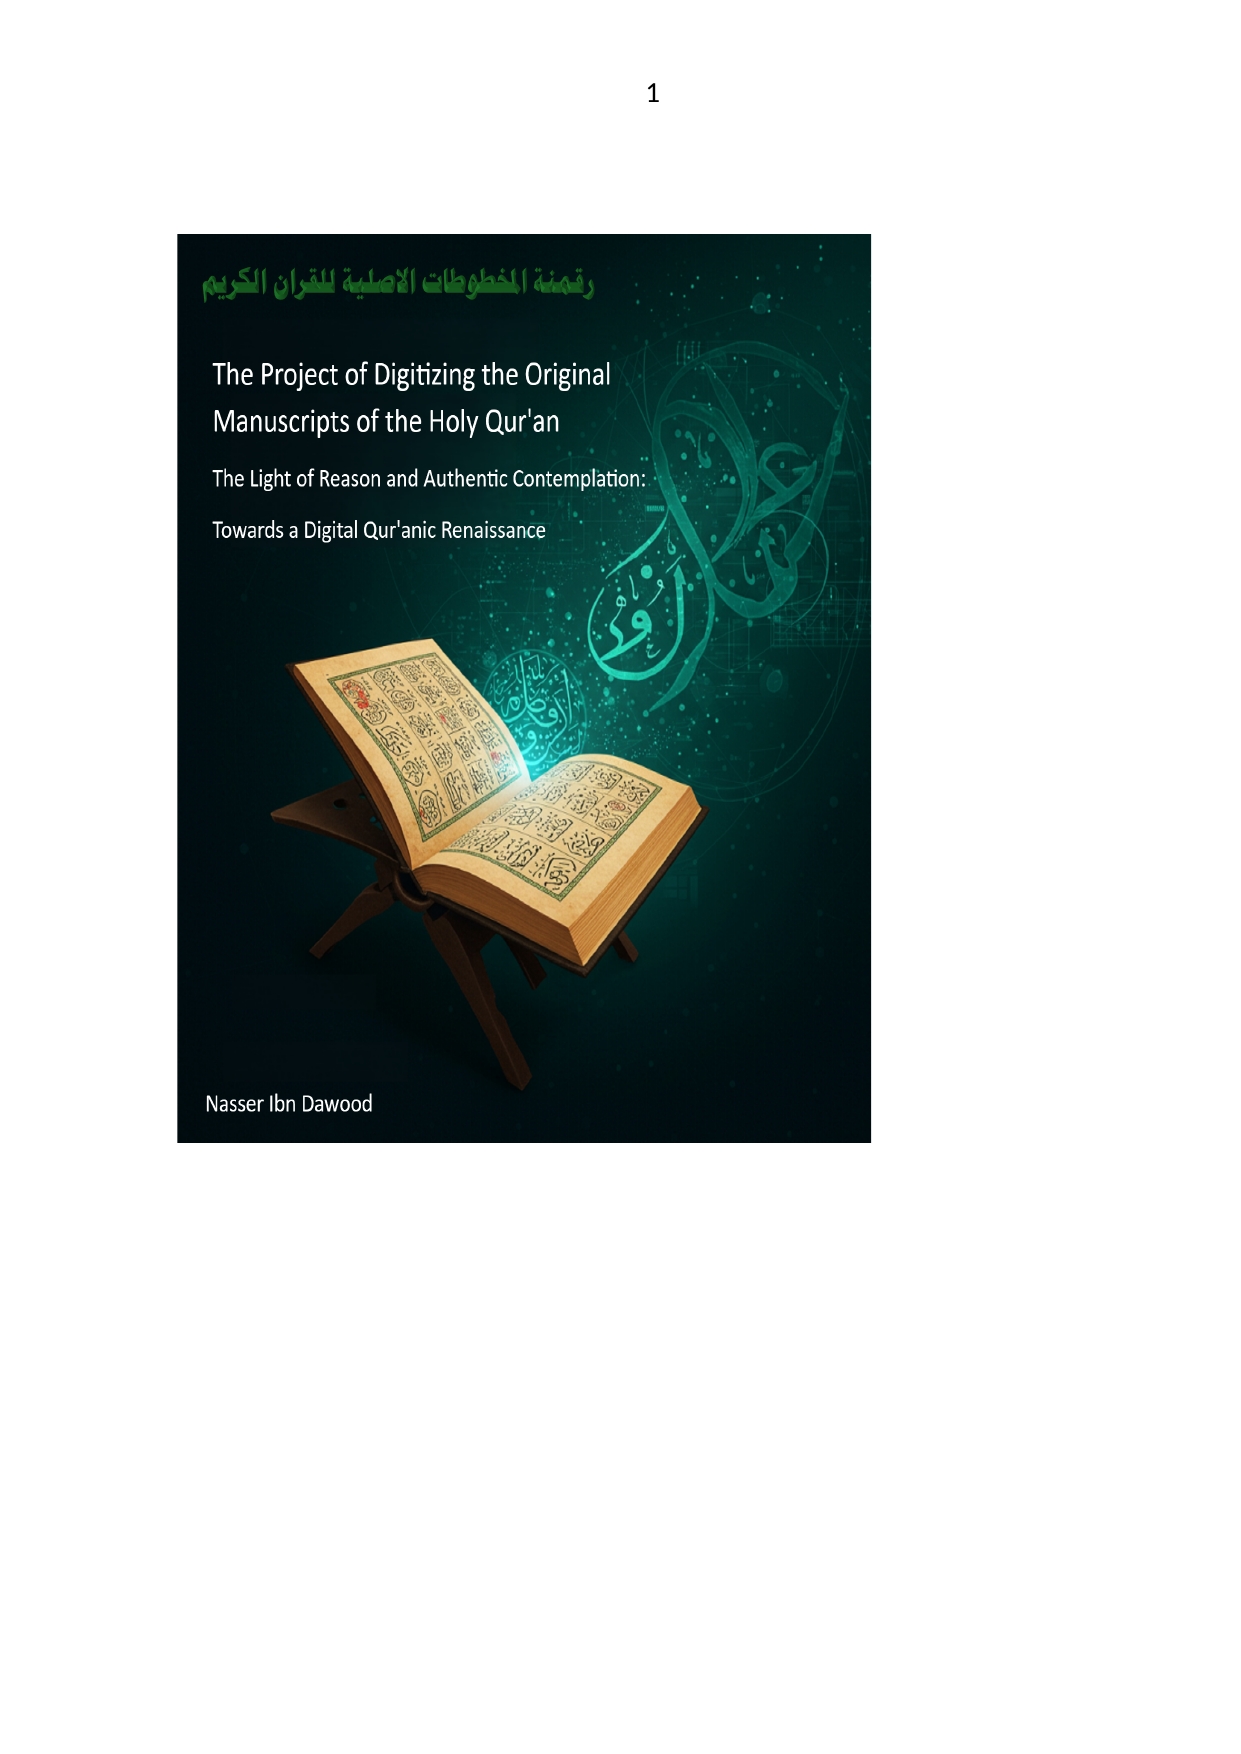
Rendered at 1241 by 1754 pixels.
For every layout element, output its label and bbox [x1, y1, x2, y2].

picture [177, 234, 872, 1143]
